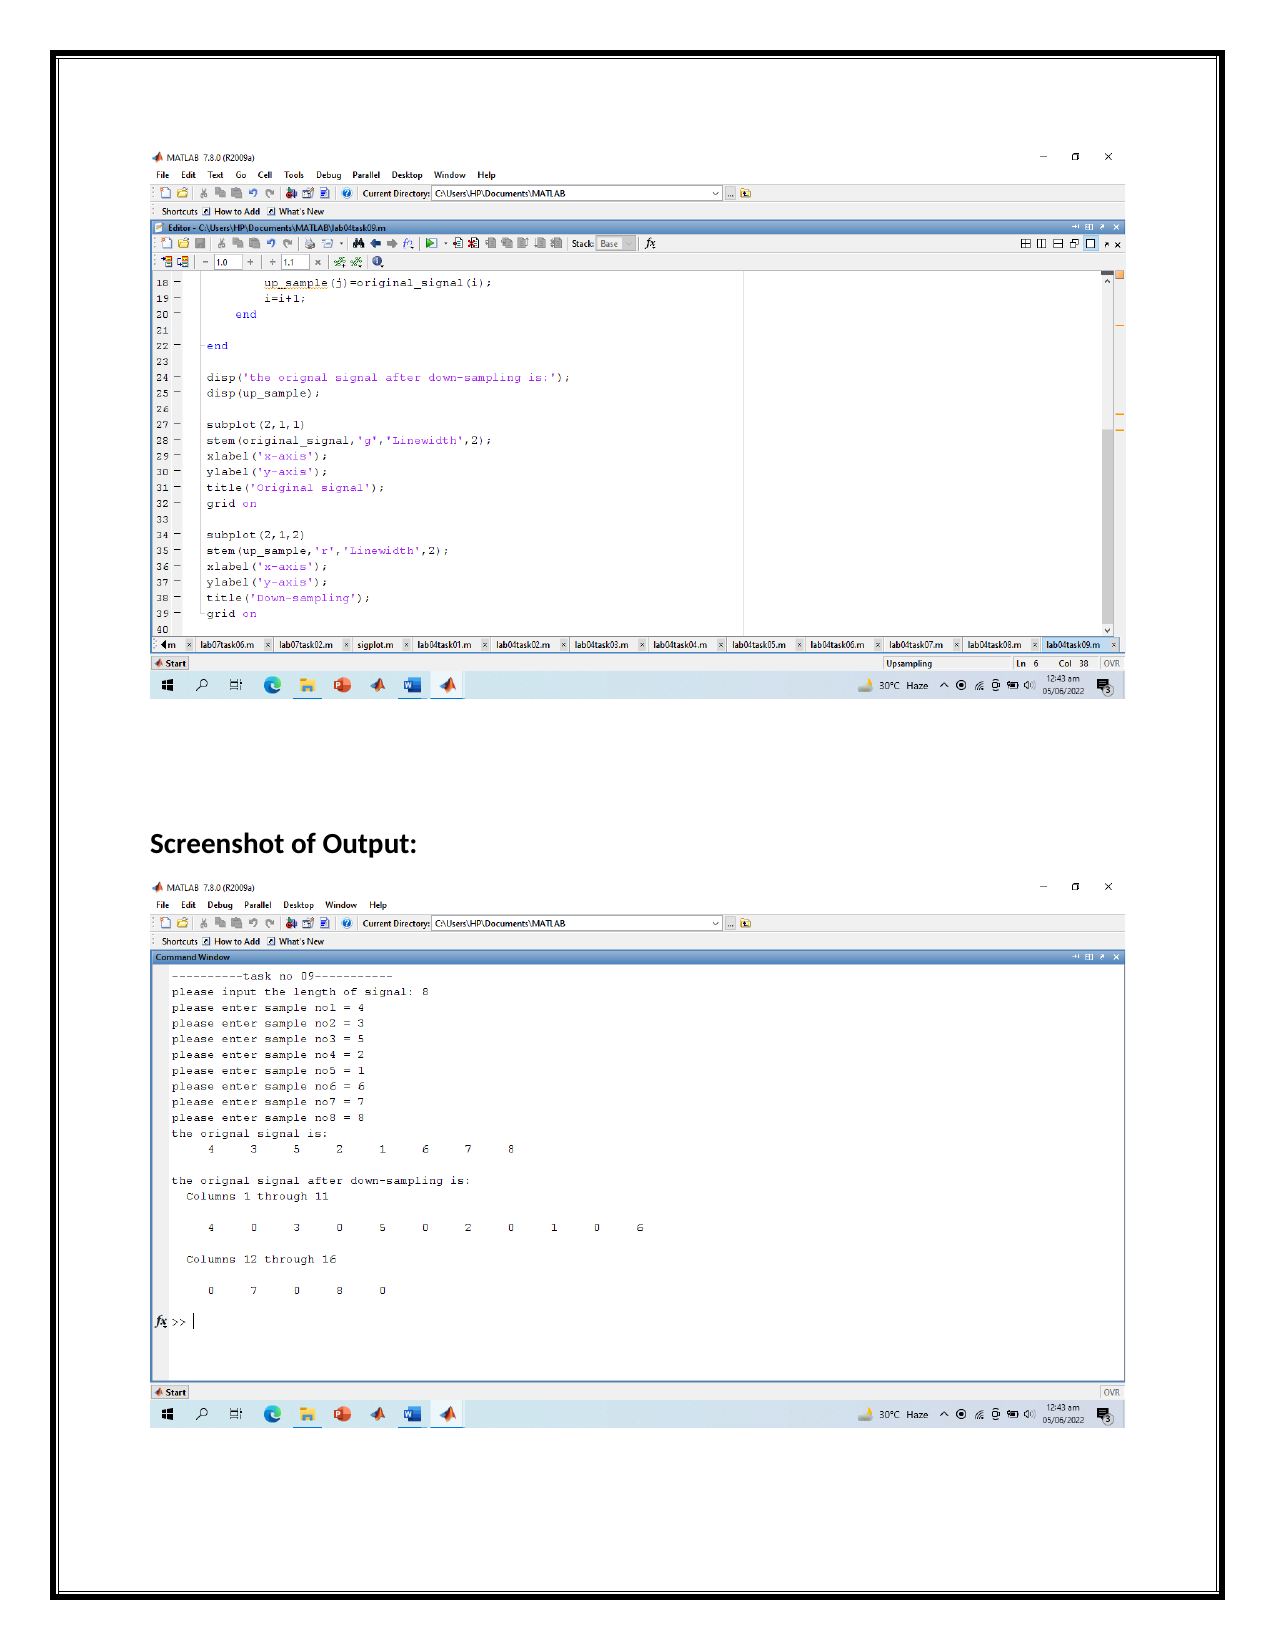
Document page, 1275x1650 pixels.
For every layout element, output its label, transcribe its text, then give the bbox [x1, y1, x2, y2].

picture [150, 879, 1125, 1428]
picture [150, 150, 1125, 699]
text Screenshot of Output: [150, 825, 1125, 861]
